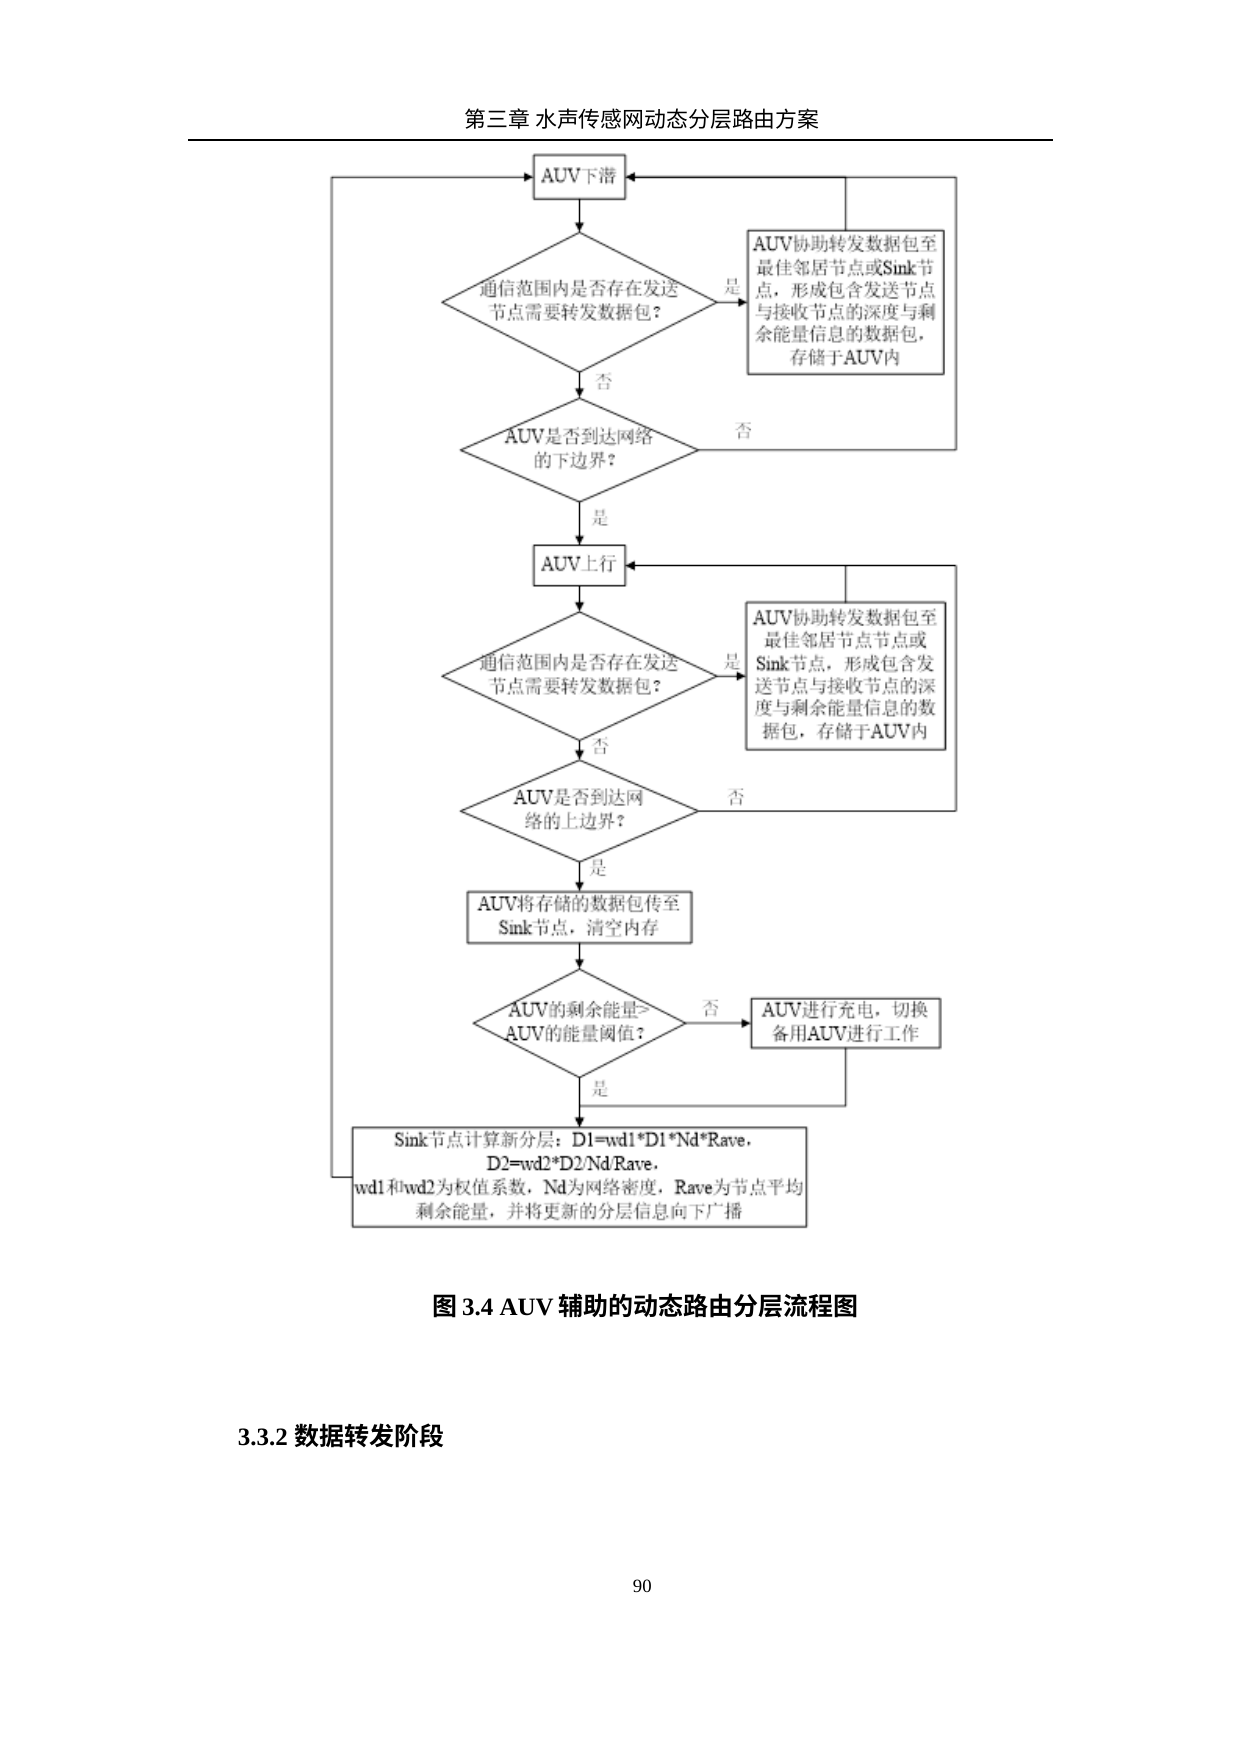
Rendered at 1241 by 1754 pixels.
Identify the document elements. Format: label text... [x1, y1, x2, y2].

picture [285, 152, 1006, 1233]
text 3.3.2 数据转发阶段 [187, 1402, 1053, 1467]
text 图3.4 AUV辅助的动态路由分层流程图 [187, 1272, 1053, 1337]
